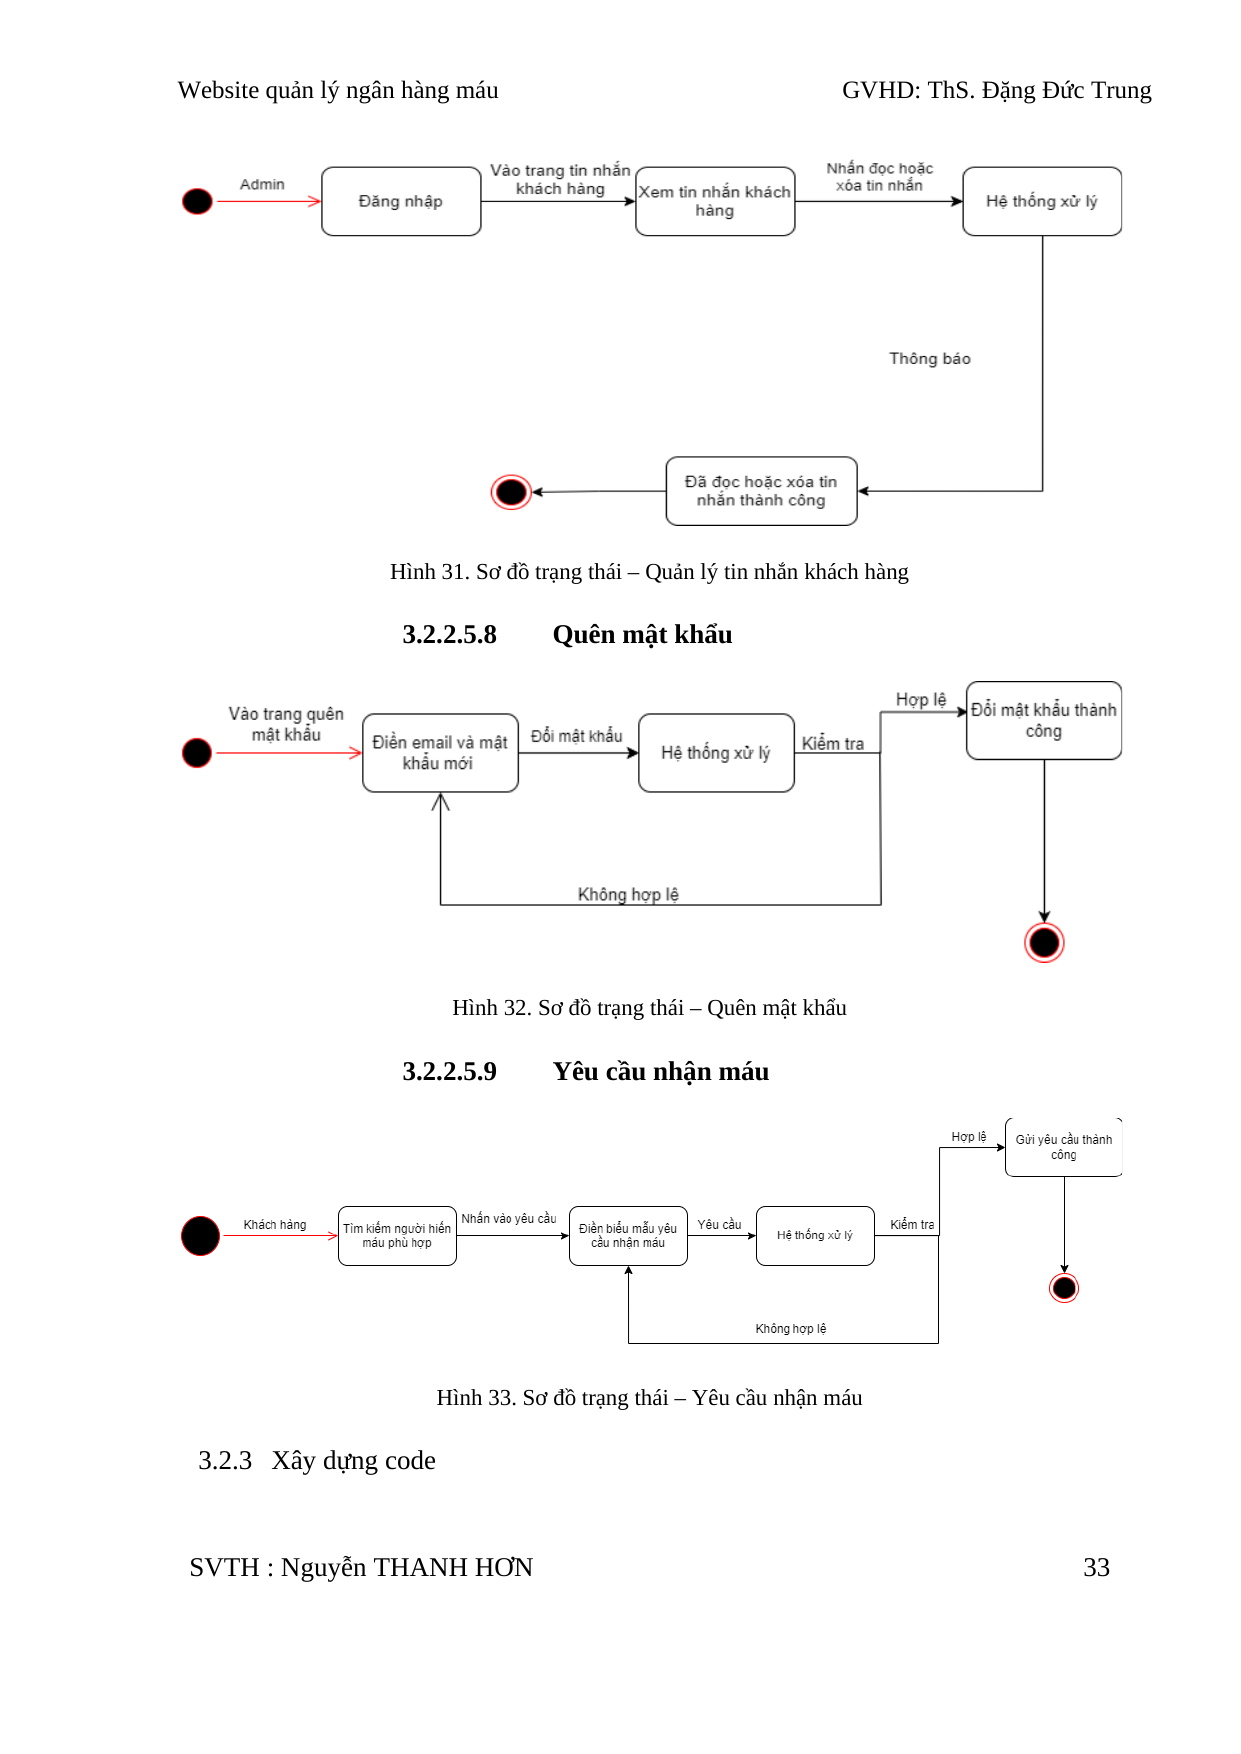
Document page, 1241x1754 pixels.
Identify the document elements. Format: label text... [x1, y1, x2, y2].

subtitle Xây dựng code [252, 1444, 1122, 1476]
picture [177, 1118, 1123, 1352]
subtitle Yêu cầu nhận máu [402, 1055, 1122, 1086]
subtitle Quên mật khẩu [402, 618, 1122, 649]
picture [177, 153, 1123, 526]
picture [177, 681, 1123, 963]
